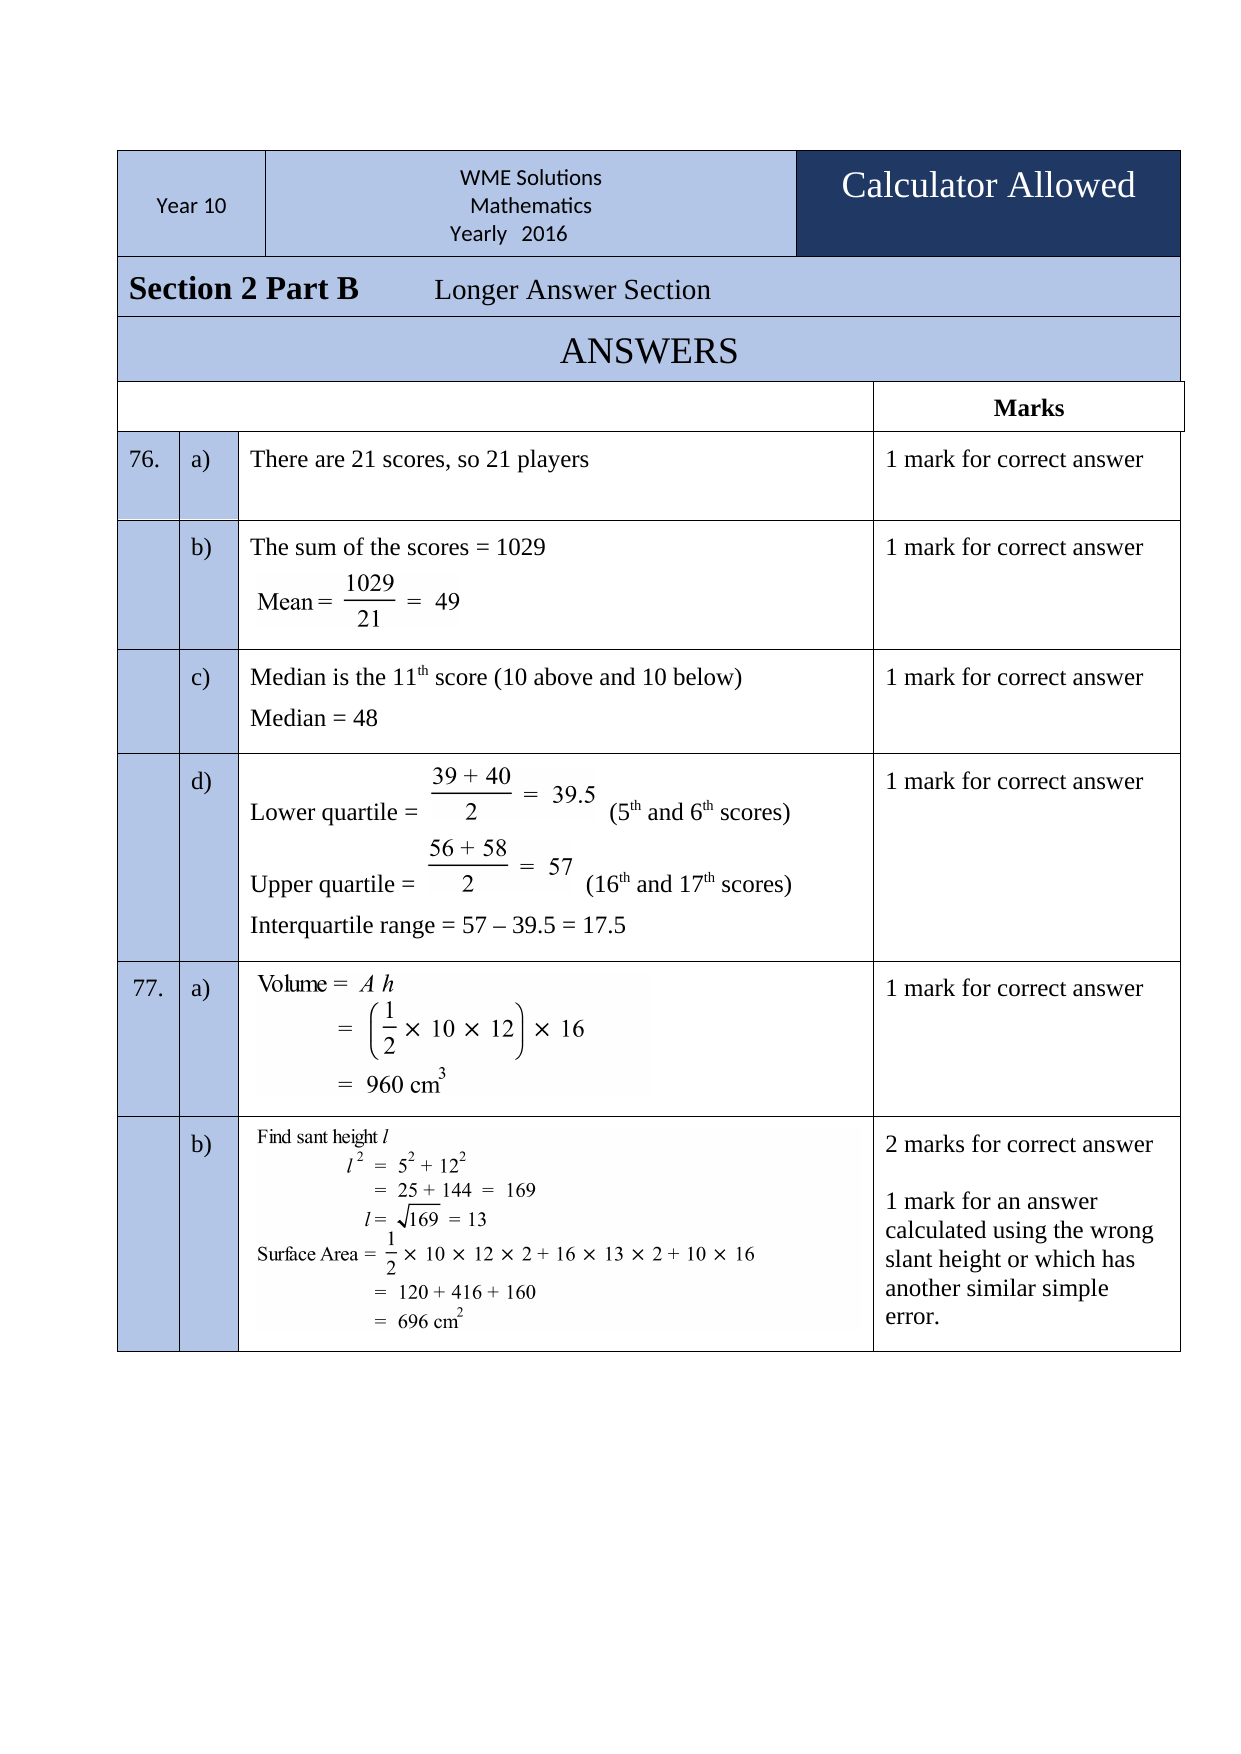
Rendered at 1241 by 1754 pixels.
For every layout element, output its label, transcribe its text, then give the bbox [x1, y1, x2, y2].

table_cell 1 mark for correct answer [874, 962, 1180, 1116]
picture [256, 1128, 863, 1330]
table_cell Section 2 Part B Longer Answer Section [118, 257, 1180, 316]
table_cell c) [180, 650, 238, 753]
table_cell [118, 754, 179, 961]
table_cell d) [180, 754, 238, 961]
table_cell The sum of the scores = 1029 [239, 521, 873, 649]
table_cell Marks [874, 382, 1184, 431]
picture [427, 838, 573, 893]
table_cell [118, 1117, 179, 1351]
table_cell Median is the 11th score (10 above and 10 below) Median = 48 [239, 650, 873, 753]
table_cell b) [180, 1117, 238, 1351]
table_header [266, 151, 796, 256]
table_cell 1 mark for correct answer [874, 521, 1180, 649]
table_cell [118, 382, 873, 431]
table_cell a) [180, 962, 238, 1116]
table_cell Lower quartile = (5th and 6th scores) Upper quartile = (16th and 17th scores) Interquartile range = 57 – 39.5 = 17.5 [239, 754, 873, 961]
picture [430, 766, 597, 821]
table_cell 77. [118, 962, 179, 1116]
table_cell ANSWERS [118, 317, 1180, 381]
table_cell 2 marks for correct answer 1 mark for an answer calculated using the wrong slant height or which has another similar simple error. [874, 1117, 1180, 1351]
table_cell 1 mark for correct answer [874, 754, 1180, 961]
table_cell 1 mark for correct answer [874, 432, 1180, 519]
table_cell There are 21 scores, so 21 players [239, 432, 873, 519]
table_cell b) [180, 521, 238, 649]
table_cell [118, 650, 179, 753]
picture [256, 573, 461, 628]
table_cell 76. [118, 432, 179, 519]
table_header Calculator Allowed [797, 151, 1180, 256]
table_cell 1 mark for correct answer [874, 650, 1180, 753]
picture [256, 973, 654, 1095]
table_cell [239, 1117, 873, 1351]
table_cell [118, 521, 179, 649]
table_cell a) [180, 432, 238, 519]
table_cell [239, 962, 873, 1116]
